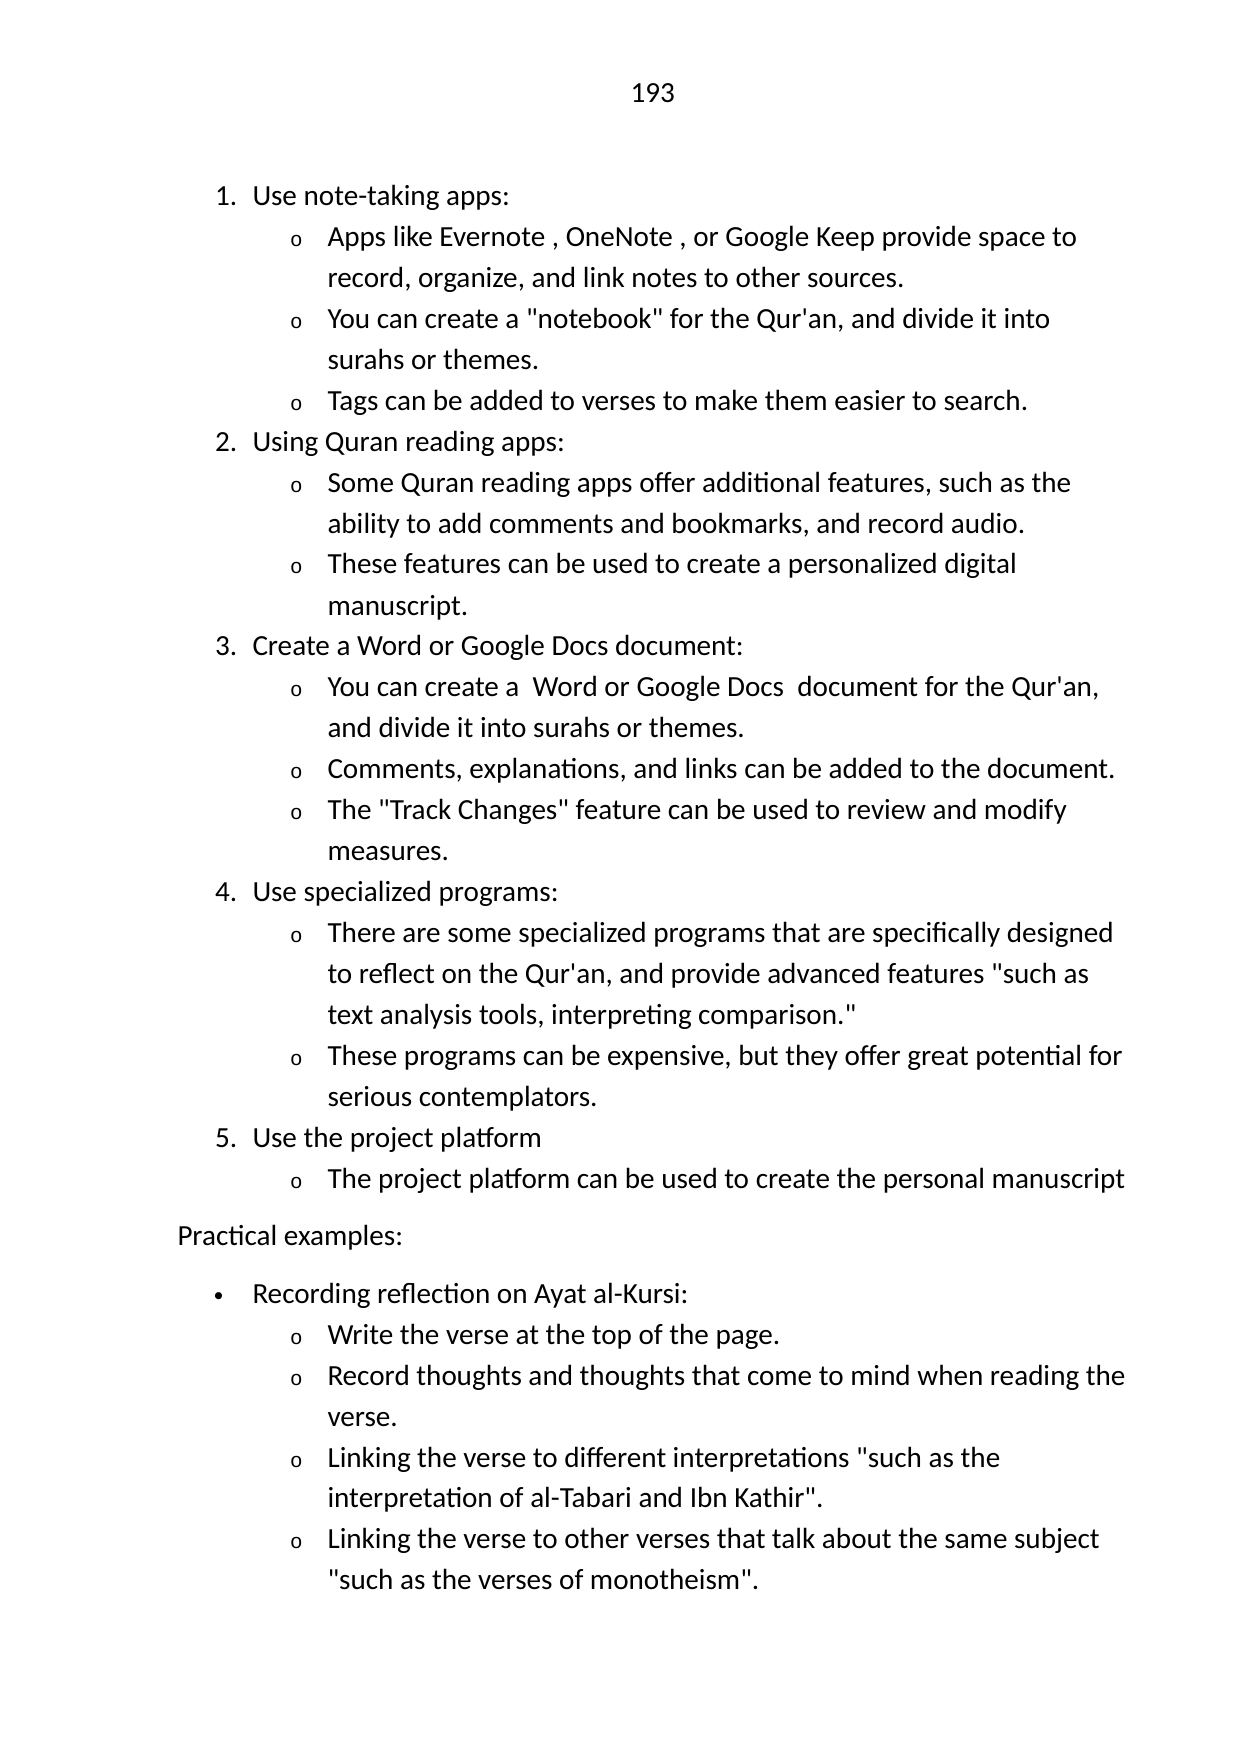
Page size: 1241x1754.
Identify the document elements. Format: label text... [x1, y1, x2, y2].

list Using Quran reading apps: [215, 423, 1128, 458]
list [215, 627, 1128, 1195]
list These features can be used to create a personalized digital manuscript. [290, 546, 1128, 622]
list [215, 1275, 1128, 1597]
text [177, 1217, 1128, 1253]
list Apps like Evernote , OneNote , or Google Keep provide space to record, organize, and link notes to other sources. [290, 218, 1128, 295]
list Use note-taking apps: [215, 177, 1128, 213]
list Tags can be added to verses to make them easier to search. [290, 382, 1128, 417]
list Some Quran reading apps offer additional features, such as the ability to add comments and bookmarks, and record audio. [290, 464, 1128, 540]
list You can create a "notebook" for the Qur'an, and divide it into surahs or themes. [290, 300, 1128, 377]
